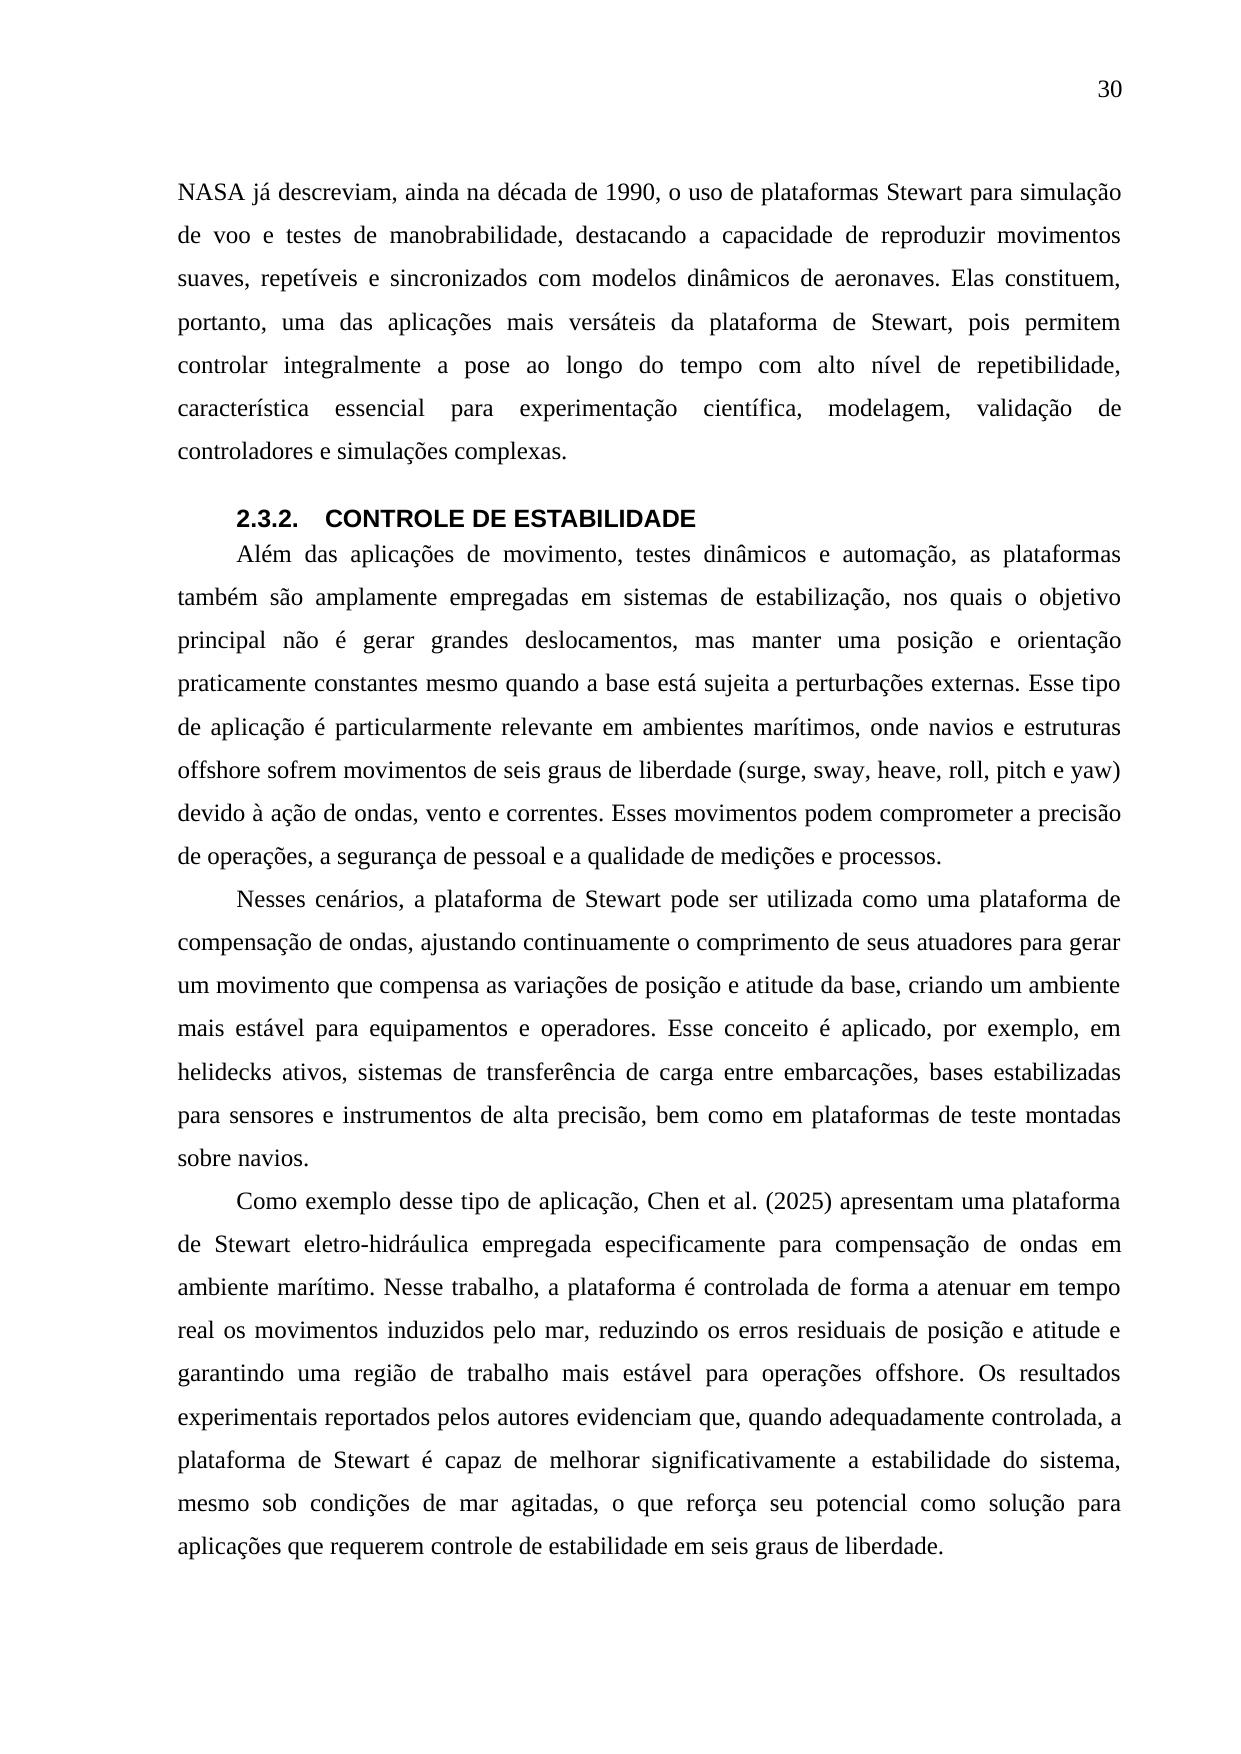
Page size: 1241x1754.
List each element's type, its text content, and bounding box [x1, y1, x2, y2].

text Controle de Estabilidade [236, 504, 1122, 533]
text Além das aplicações de movimento, testes dinâmicos e automação, as plataformas também são amplamente empregadas em sistemas de estabilização, nos quais o objetivo principal não é gerar grandes deslocamentos, mas manter uma posição e orientação praticamente constantes mesmo quando a base está sujeita a perturbações externas. Esse tipo de aplicação é particularmente relevante em ambientes marítimos, onde navios e estruturas offshore sofrem movimentos de seis graus de liberdade (surge, sway, heave, roll, pitch e yaw) devido à ação de ondas, vento e correntes. Esses movimentos podem comprometer a precisão de operações, a segurança de pessoal e a qualidade de medições e processos. [177, 539, 1122, 870]
text Como exemplo desse tipo de aplicação, Chen et al. (2025) apresentam uma plataforma de Stewart eletro-hidráulica empregada especificamente para compensação de ondas em ambiente marítimo. Nesse trabalho, a plataforma é controlada de forma a atenuar em tempo real os movimentos induzidos pelo mar, reduzindo os erros residuais de posição e atitude e garantindo uma região de trabalho mais estável para operações offshore. Os resultados experimentais reportados pelos autores evidenciam que, quando adequadamente controlada, a plataforma de Stewart é capaz de melhorar significativamente a estabilidade do sistema, mesmo sob condições de mar agitadas, o que reforça seu potencial como solução para aplicações que requerem controle de estabilidade em seis graus de liberdade. [177, 1186, 1122, 1560]
text Nesses cenários, a plataforma de Stewart pode ser utilizada como uma plataforma de compensação de ondas, ajustando continuamente o comprimento de seus atuadores para gerar um movimento que compensa as variações de posição e atitude da base, criando um ambiente mais estável para equipamentos e operadores. Esse conceito é aplicado, por exemplo, em helidecks ativos, sistemas de transferência de carga entre embarcações, bases estabilizadas para sensores e instrumentos de alta precisão, bem como em plataformas de teste montadas sobre navios. [177, 884, 1122, 1172]
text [177, 177, 1122, 465]
